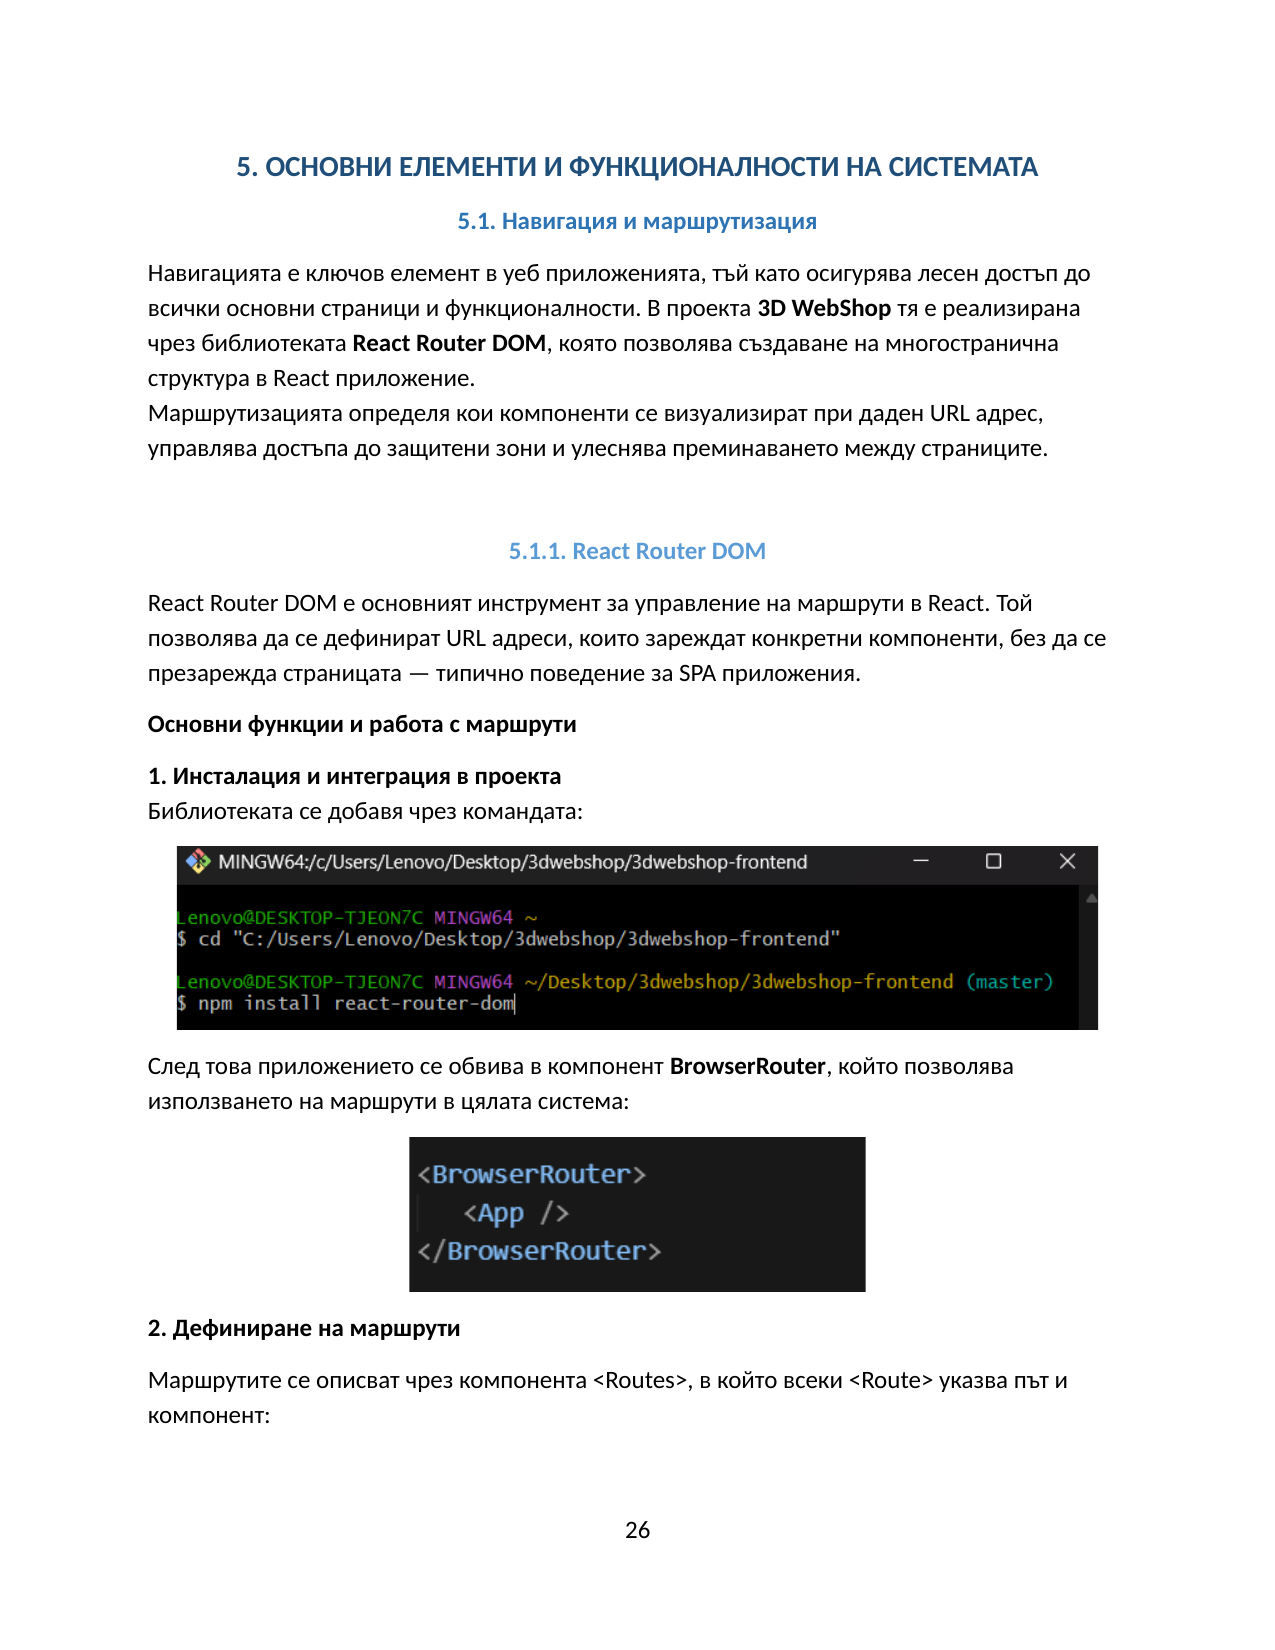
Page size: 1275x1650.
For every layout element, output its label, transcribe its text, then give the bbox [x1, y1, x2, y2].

text Навигацията е ключов елемент в уеб приложенията, тъй като осигурява лесен достъп до всички основни страници и функционалности. В проекта 3D WebShop тя е реализирана чрез библиотеката React Router DOM, която позволява създаване на многостранична структура в React приложение. Маршрутизацията определя кои компоненти се визуализират при даден URL адрес, управлява достъпа до защитени зони и улеснява преминаването между страниците. [148, 257, 1127, 462]
text 5. ОСНОВНИ ЕЛЕМЕНТИ И ФУНКЦИОНАЛНОСТИ НА СИСТЕМАТА [148, 148, 1127, 183]
text 5.1. Навигация и маршрутизация [148, 205, 1127, 236]
picture [176, 846, 1099, 1030]
text 2. Дефиниране на маршрути [148, 1312, 1127, 1343]
text 1. Инсталация и интеграция в проекта Библиотеката се добавя чрез командата: [148, 760, 1127, 826]
text React Router DOM е основният инструмент за управление на маршрути в React. Той позволява да се дефинират URL адреси, които зареждат конкретни компоненти, без да се презарежда страницата — типично поведение за SPA приложения. [148, 587, 1127, 687]
text След това приложението се обвива в компонент BrowserRouter, който позволява използването на маршрути в цялата система: [148, 1051, 1127, 1116]
text 5.1.1. React Router DOM [148, 535, 1127, 566]
picture [409, 1137, 866, 1292]
text Маршрутите се описват чрез компонента <Routes>, в който всеки <Route> указва път и компонент: [148, 1364, 1127, 1430]
text Основни функции и работа с маршрути [148, 708, 1127, 739]
